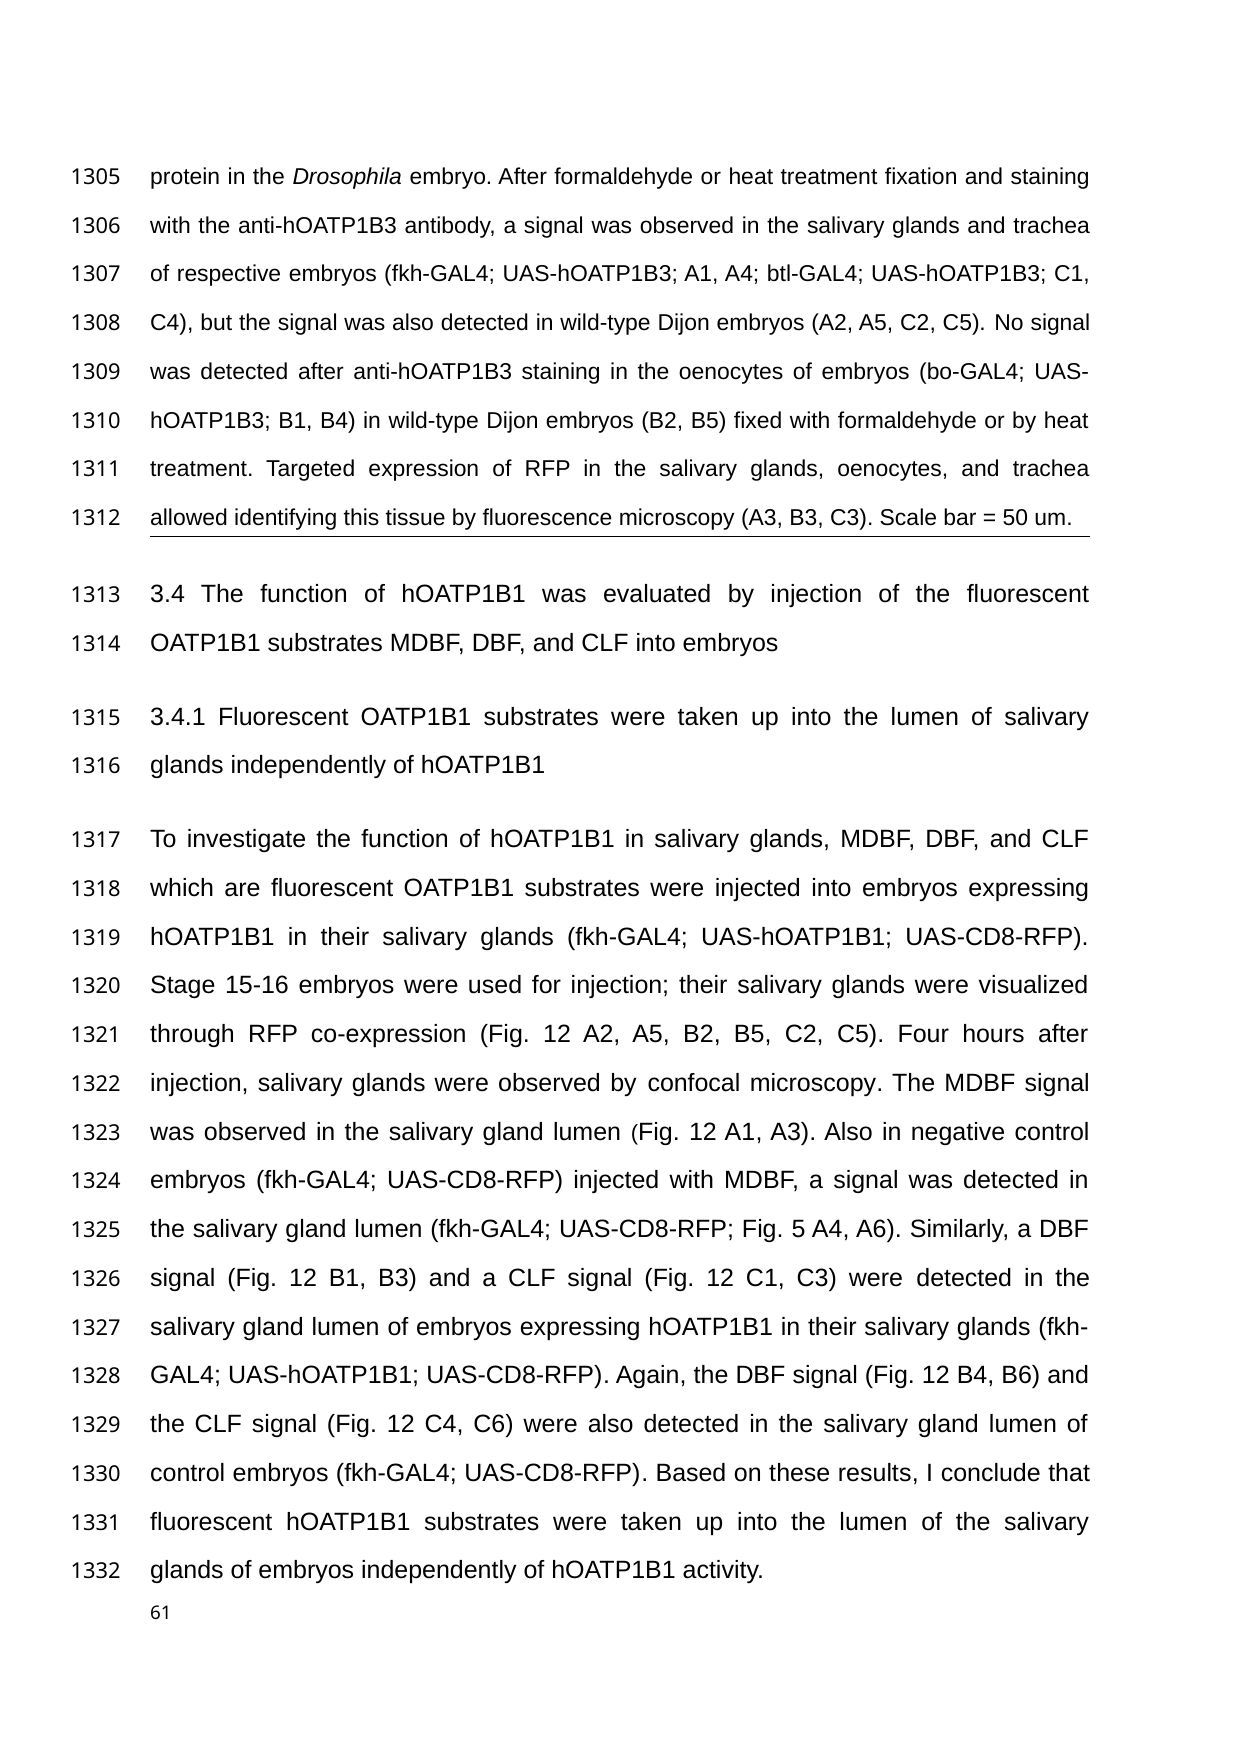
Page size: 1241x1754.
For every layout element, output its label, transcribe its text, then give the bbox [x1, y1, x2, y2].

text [150, 160, 1090, 536]
subtitle 3.4.1 Fluorescent OATP1B1 substrates were taken up into the lumen of salivary glands independently of hOATP1B1 [150, 699, 1090, 781]
subtitle 3.4 The function of hOATP1B1 was evaluated by injection of the fluorescent OATP1B1 substrates MDBF, DBF, and CLF into embryos [150, 577, 1090, 658]
text To investigate the function of hOATP1B1 in salivary glands, MDBF, DBF, and CLF which are fluorescent OATP1B1 substrates were injected into embryos expressing hOATP1B1 in their salivary glands (fkh-GAL4; UAS-hOATP1B1; UAS-CD8-RFP). Stage 15-16 embryos were used for injection; their salivary glands were visualized through RFP co-expression (Fig. 12 A2, A5, B2, B5, C2, C5). Four hours after injection, salivary glands were observed by confocal microscopy. The MDBF signal was observed in the salivary gland lumen (Fig. 12 A1, A3). Also in negative control embryos (fkh-GAL4; UAS-CD8-RFP) injected with MDBF, a signal was detected in the salivary gland lumen (fkh-GAL4; UAS-CD8-RFP; Fig. 5 A4, A6). Similarly, a DBF signal (Fig. 12 B1, B3) and a CLF signal (Fig. 12 C1, C3) were detected in the salivary gland lumen of embryos expressing hOATP1B1 in their salivary glands (fkh-GAL4; UAS-hOATP1B1; UAS-CD8-RFP). Again, the DBF signal (Fig. 12 B4, B6) and the CLF signal (Fig. 12 C4, C6) were also detected in the salivary gland lumen of control embryos (fkh-GAL4; UAS-CD8-RFP). Based on these results, I conclude that fluorescent hOATP1B1 substrates were taken up into the lumen of the salivary glands of embryos independently of hOATP1B1 activity. [150, 822, 1090, 1586]
